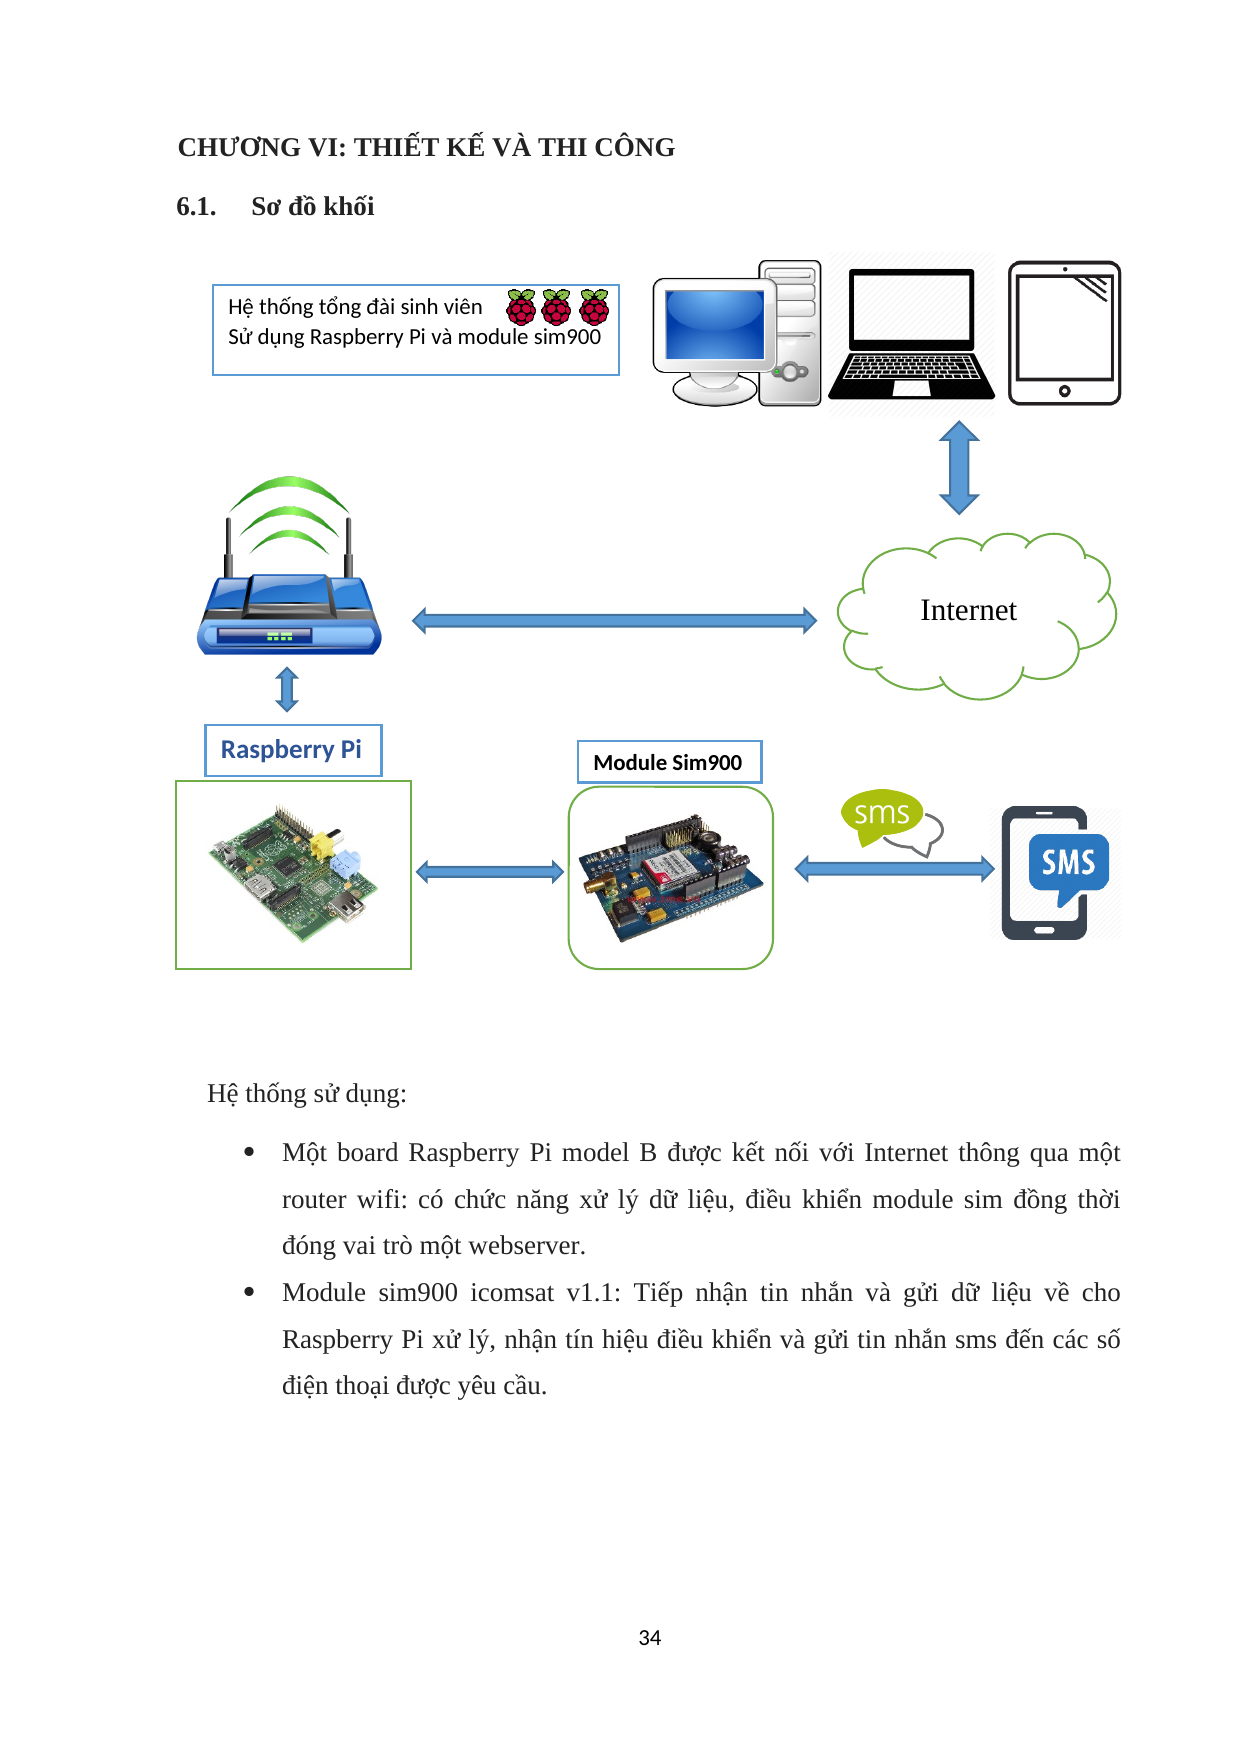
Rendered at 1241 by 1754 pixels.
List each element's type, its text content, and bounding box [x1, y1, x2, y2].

list Một board Raspberry Pi model B được kết nối với Internet thông qua một router wifi: có chức năng xử lý dữ liệu, điều khiển module sim đồng thời đóng vai trò một webserver. [244, 1136, 1122, 1261]
picture [573, 807, 768, 953]
picture [841, 789, 944, 859]
picture [827, 250, 1149, 419]
picture [988, 806, 1122, 940]
picture [579, 289, 609, 326]
text CHƯƠNG VI: THIẾT KẾ VÀ THI CÔNG [177, 131, 1122, 162]
list Sơ đồ khối [176, 190, 1122, 221]
picture [506, 289, 536, 326]
picture [193, 469, 385, 661]
picture [541, 289, 571, 326]
picture [204, 786, 382, 964]
picture [650, 245, 824, 419]
list Module sim900 icomsat v1.1: Tiếp nhận tin nhắn và gửi dữ liệu về cho Raspberry Pi xử lý, nhận tín hiệu điều khiển và gửi tin nhắn sms đến các số điện thoại được yêu cầu. [244, 1276, 1122, 1401]
text Hệ thống sử dụng: [176, 1077, 1122, 1108]
